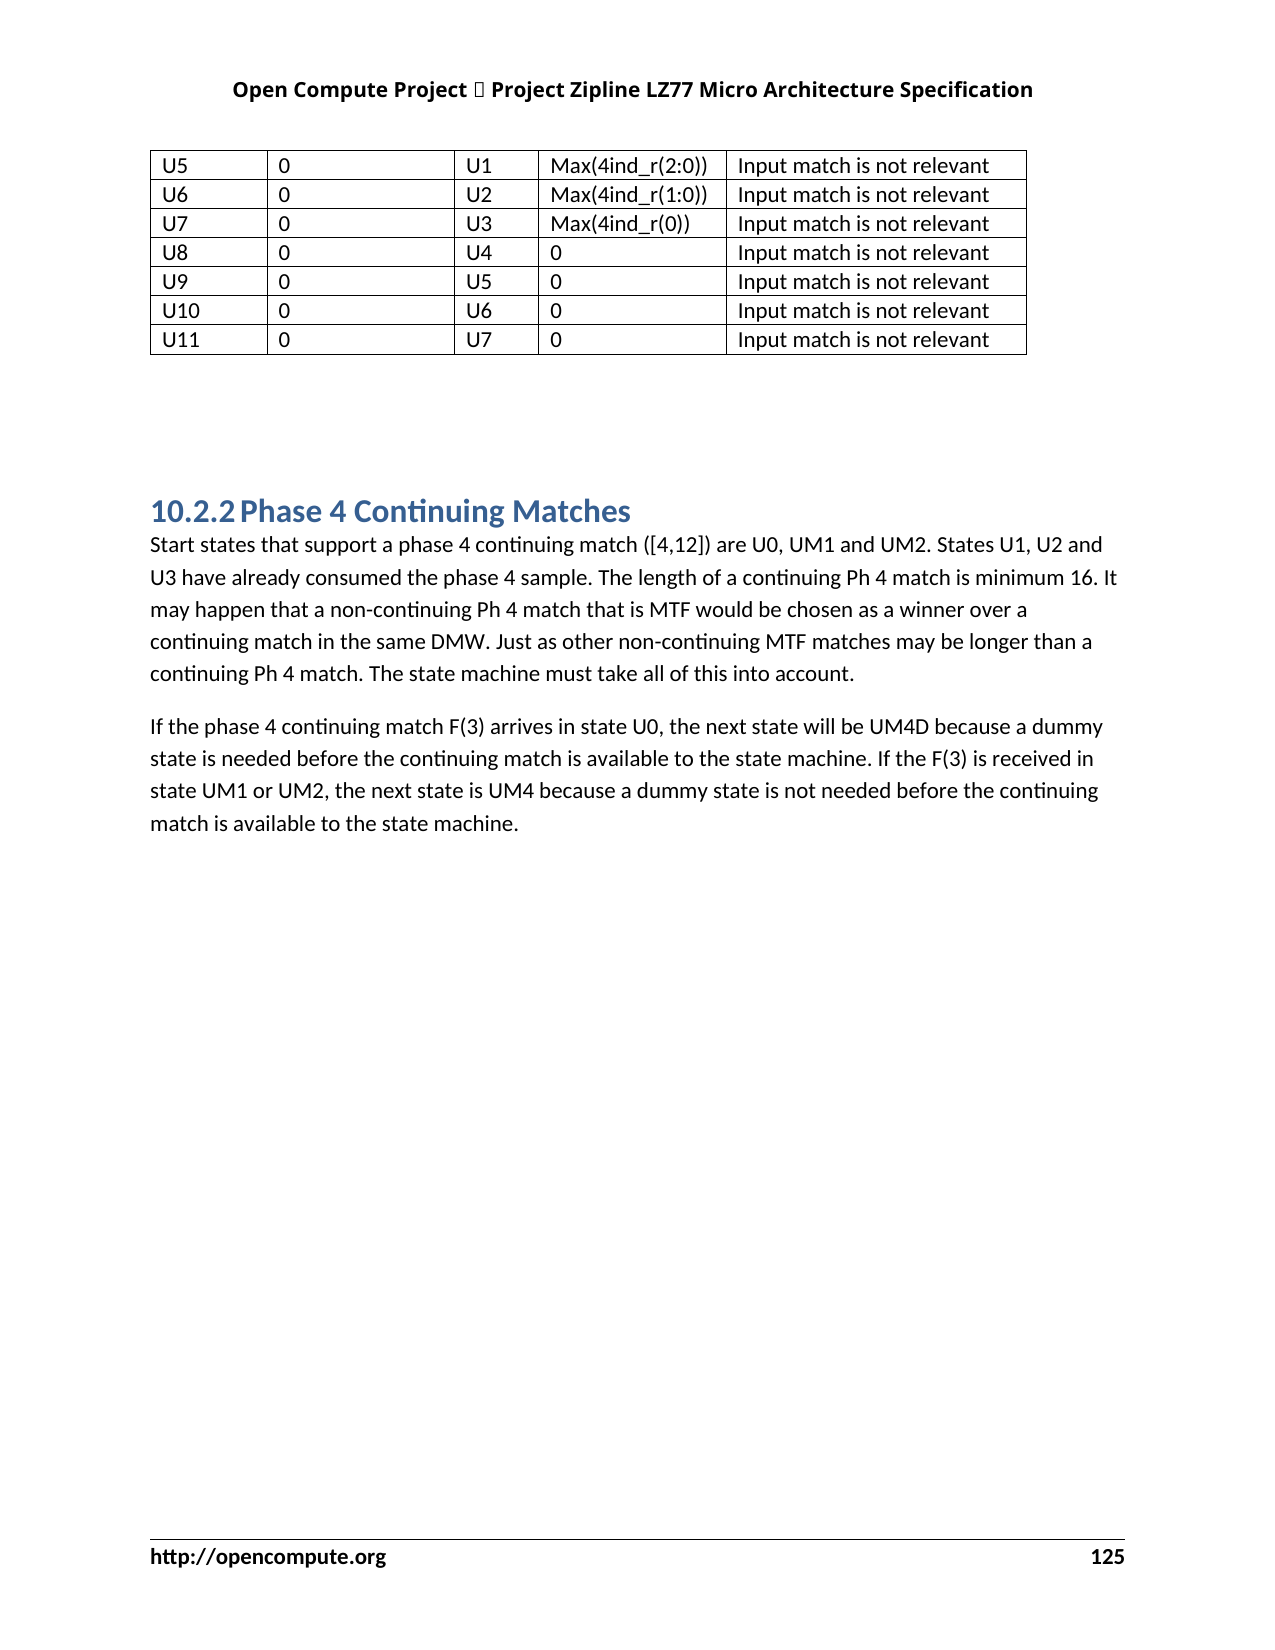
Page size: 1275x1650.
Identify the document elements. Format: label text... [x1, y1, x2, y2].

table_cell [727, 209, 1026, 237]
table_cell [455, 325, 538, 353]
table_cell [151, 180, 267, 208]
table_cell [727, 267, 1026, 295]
subtitle Phase 4 Continuing Matches [150, 490, 1125, 530]
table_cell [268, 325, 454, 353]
text Start states that support a phase 4 continuing match ([4,12]) are U0, UM1 and UM2. States U1, U2 and U3 have already consumed the phase 4 sample. The length of a continuing Ph 4 match is minimum 16. It may happen that a non-continuing Ph 4 match that is MTF would be chosen as a winner over a continuing match in the same DMW. Just as other non-continuing MTF matches may be longer than a continuing Ph 4 match. The state machine must take all of this into account. [150, 530, 1125, 687]
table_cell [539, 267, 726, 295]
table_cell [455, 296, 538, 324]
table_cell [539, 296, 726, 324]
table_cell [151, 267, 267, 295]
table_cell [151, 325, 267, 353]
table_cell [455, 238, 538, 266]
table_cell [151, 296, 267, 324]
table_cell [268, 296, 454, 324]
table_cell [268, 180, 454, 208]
text If the phase 4 continuing match F(3) arrives in state U0, the next state will be UM4D because a dummy state is needed before the continuing match is available to the state machine. If the F(3) is received in state UM1 or UM2, the next state is UM4 because a dummy state is not needed before the continuing match is available to the state machine. [150, 712, 1125, 837]
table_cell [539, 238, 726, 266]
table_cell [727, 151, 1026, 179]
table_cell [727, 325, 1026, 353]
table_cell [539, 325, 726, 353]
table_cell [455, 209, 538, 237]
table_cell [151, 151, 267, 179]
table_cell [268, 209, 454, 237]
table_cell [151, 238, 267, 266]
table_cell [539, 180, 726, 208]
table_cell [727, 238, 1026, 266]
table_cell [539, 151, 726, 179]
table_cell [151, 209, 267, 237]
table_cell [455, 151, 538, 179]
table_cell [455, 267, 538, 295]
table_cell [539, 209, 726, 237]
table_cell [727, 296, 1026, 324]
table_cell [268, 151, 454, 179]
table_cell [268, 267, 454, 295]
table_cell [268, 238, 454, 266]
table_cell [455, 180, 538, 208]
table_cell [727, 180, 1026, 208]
